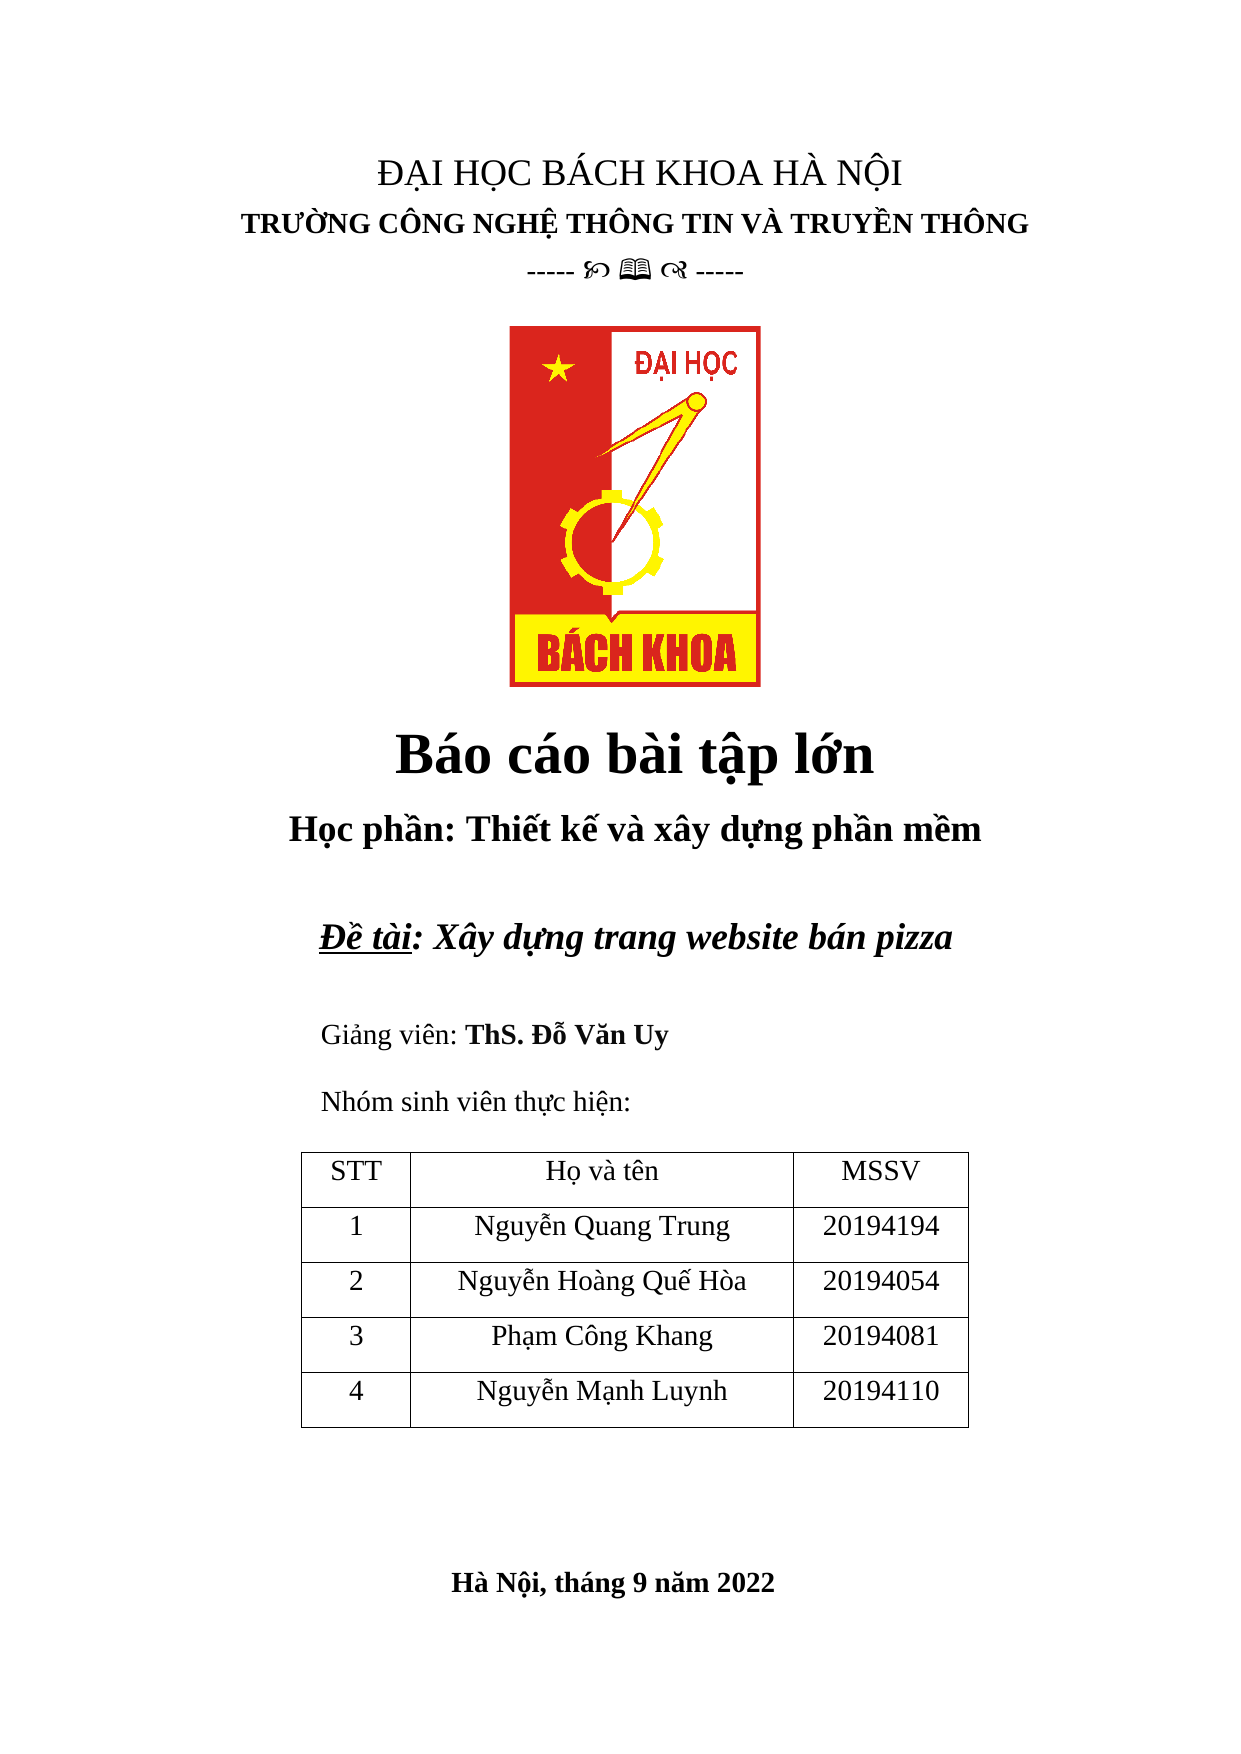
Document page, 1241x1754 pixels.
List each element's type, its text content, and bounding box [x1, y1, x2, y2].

text Hà Nội, tháng 9 năm 2022 [180, 1565, 1090, 1599]
table_cell Phạm Công Khang [411, 1318, 793, 1372]
table_cell 4 [302, 1373, 410, 1427]
text TRƯỜNG CÔNG NGHỆ THÔNG TIN VÀ TRUYỀN THÔNG [180, 206, 1090, 239]
table_header MSSV [794, 1153, 968, 1207]
text Đề tài: Xây dựng trang website bán pizza [209, 914, 1066, 958]
table_header STT [302, 1153, 410, 1207]
table_cell 20194110 [794, 1373, 968, 1427]
table_cell 20194194 [794, 1208, 968, 1262]
text Nhóm sinh viên thực hiện: [180, 1084, 1090, 1118]
table_cell 2 [302, 1263, 410, 1317]
table_cell Nguyễn Quang Trung [411, 1208, 793, 1262]
text Giảng viên: ThS. Đỗ Văn Uy [180, 1017, 1090, 1051]
table_cell Nguyễn Hoàng Quế Hòa [411, 1263, 793, 1317]
picture [509, 326, 761, 687]
table_cell Nguyễn Mạnh Luynh [411, 1373, 793, 1427]
table_cell 3 [302, 1318, 410, 1372]
text Học phần: Thiết kế và xây dựng phần mềm [180, 807, 1090, 850]
table_cell 20194081 [794, 1318, 968, 1372]
table_header Họ và tên [411, 1153, 793, 1207]
text ĐẠI HỌC BÁCH KHOA HÀ NỘI [180, 150, 1090, 193]
table_cell 20194054 [794, 1263, 968, 1317]
text ----- 🙡 🕮 🙣 ----- [180, 249, 1090, 289]
text Báo cáo bài tập lớn [180, 719, 1090, 787]
table_cell 1 [302, 1208, 410, 1262]
